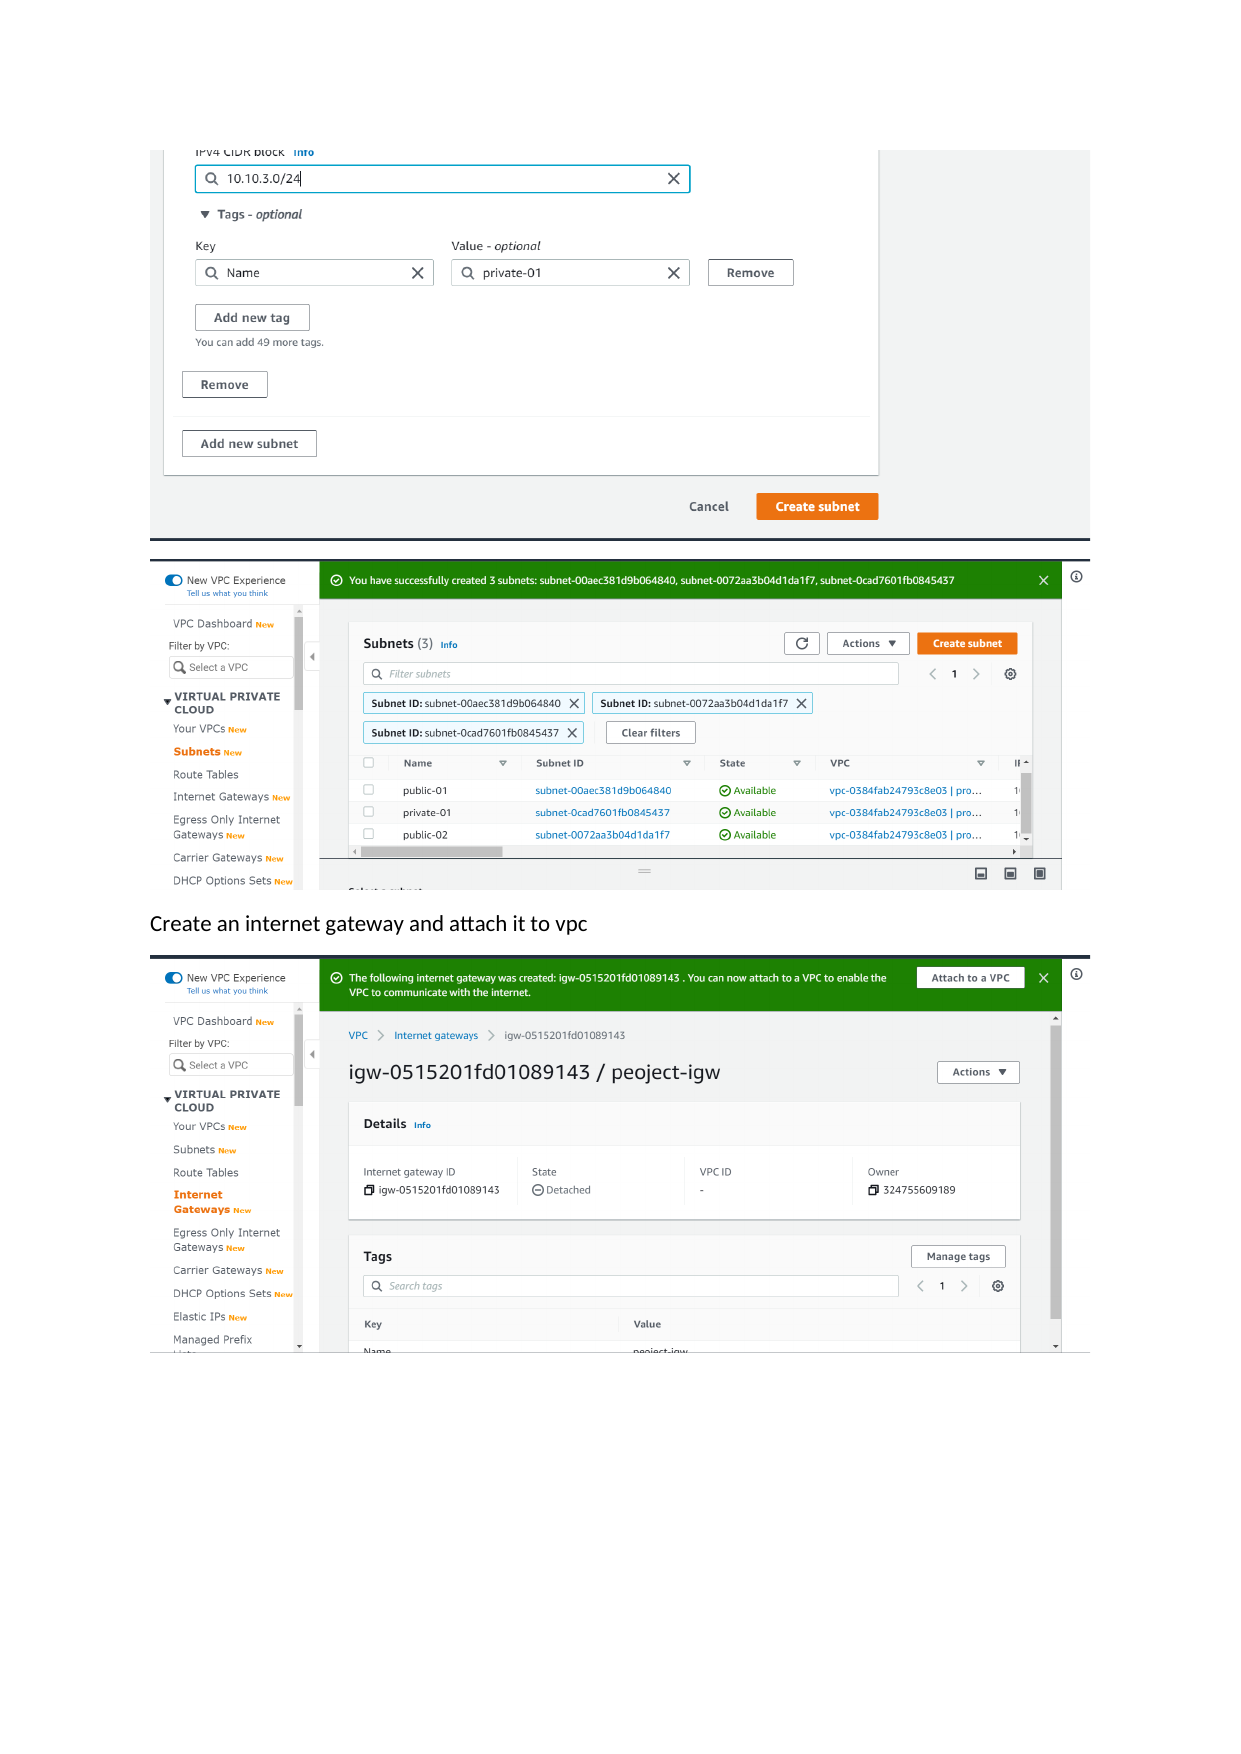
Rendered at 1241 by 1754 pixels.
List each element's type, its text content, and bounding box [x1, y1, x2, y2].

picture [150, 955, 1091, 1353]
text Create an internet gateway and attach it to vpc [150, 909, 1090, 937]
picture [150, 559, 1091, 890]
picture [150, 150, 1091, 541]
